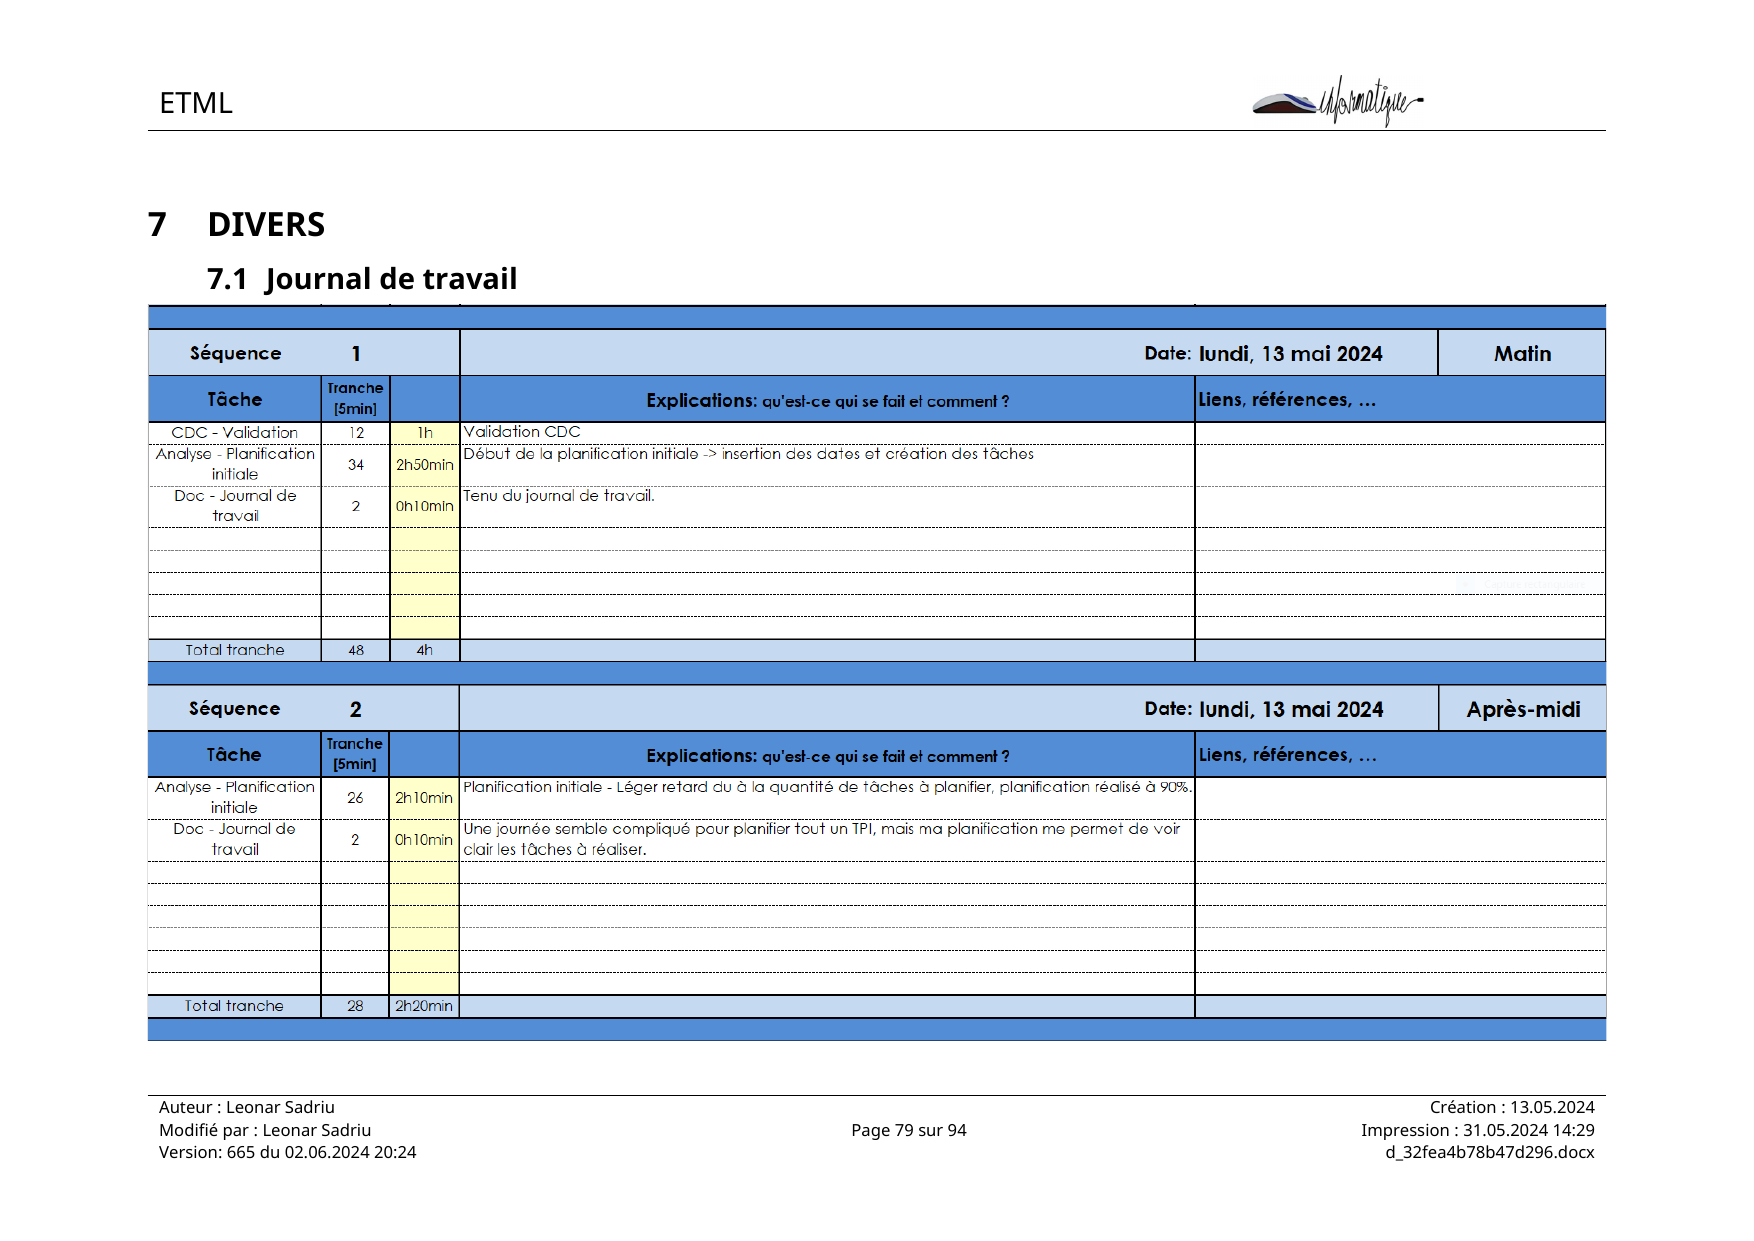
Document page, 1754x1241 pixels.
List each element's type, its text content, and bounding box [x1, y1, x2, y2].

subtitle Journal de travail [207, 258, 1606, 298]
picture [1252, 75, 1425, 128]
subtitle Divers [148, 201, 1606, 246]
picture [147, 304, 1607, 1041]
